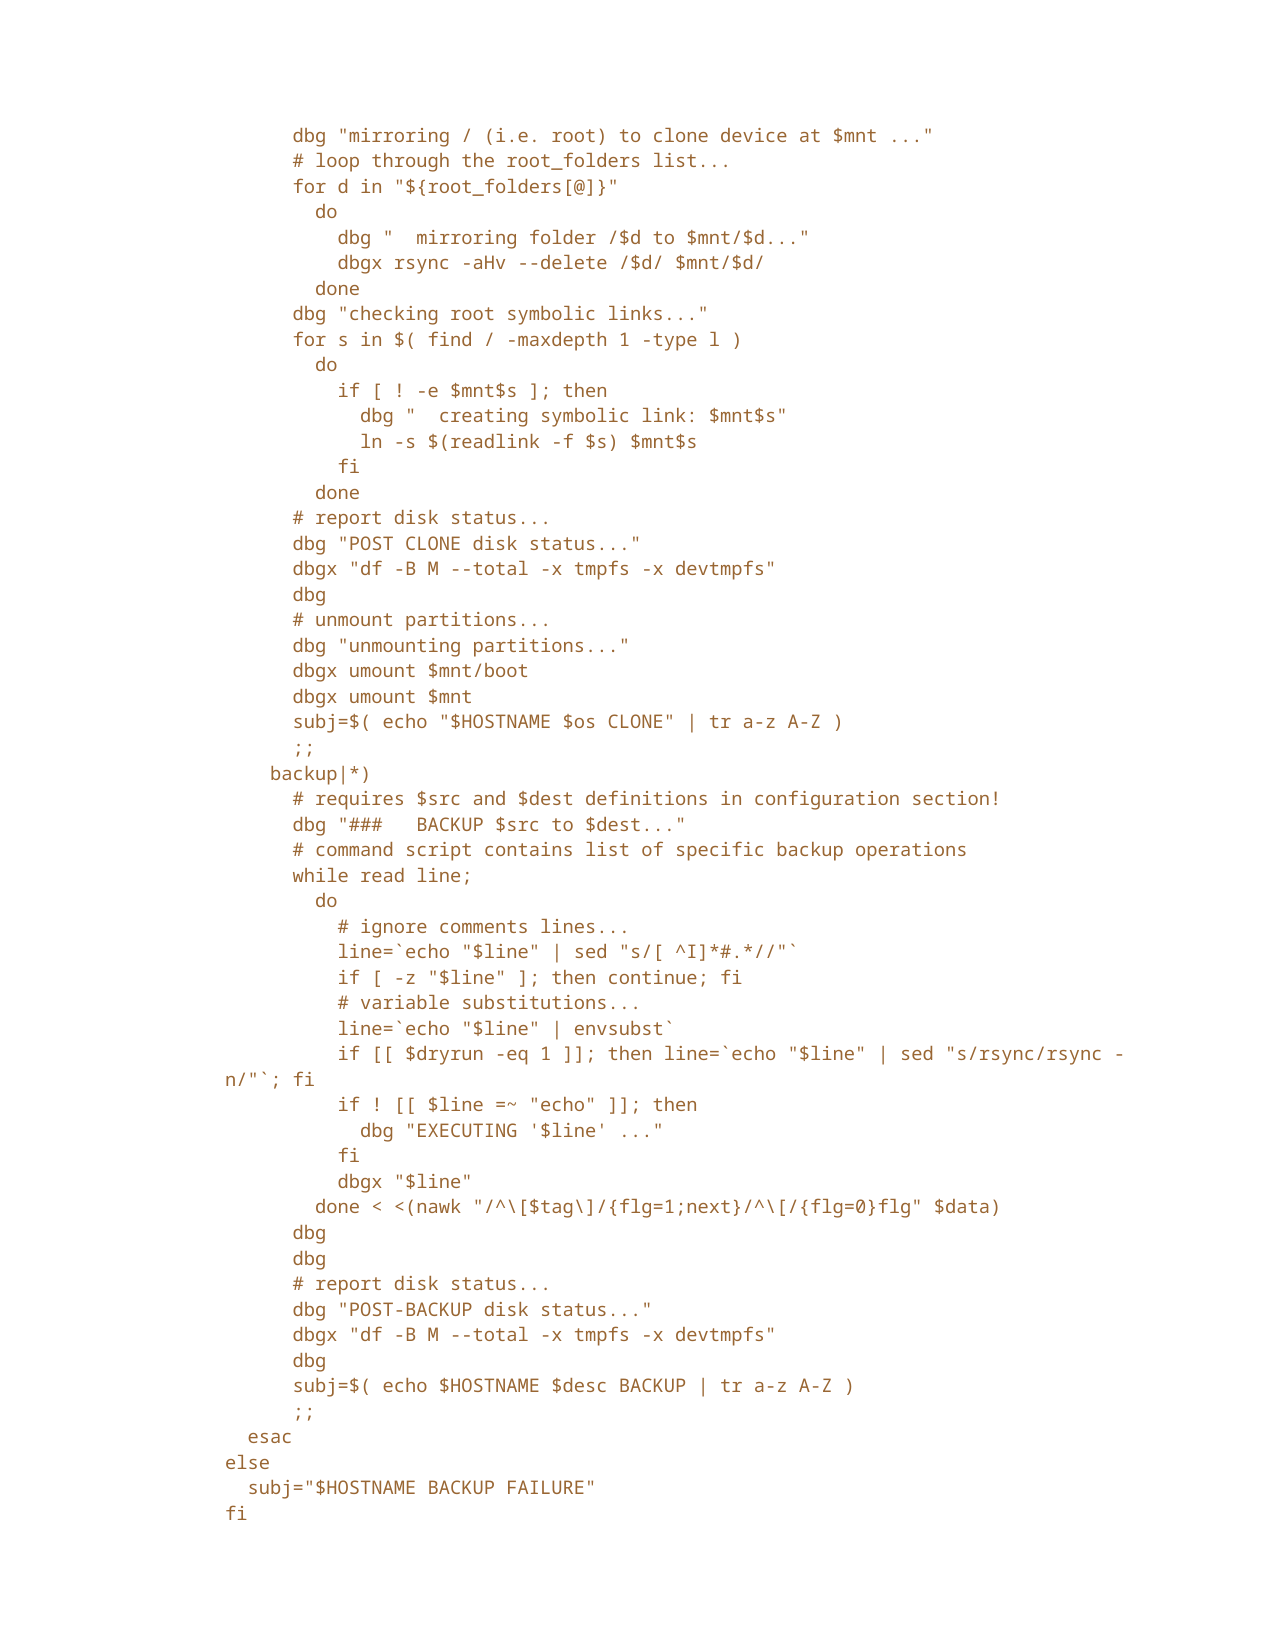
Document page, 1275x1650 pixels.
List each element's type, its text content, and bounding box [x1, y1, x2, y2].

text for d in "${root_folders[@]}" [225, 173, 1125, 198]
text dbg "mirroring / (i.e. root) to clone device at $mnt ..." [225, 122, 1125, 147]
text dbgx umount $mnt [225, 683, 1125, 709]
text ln -s $(readlink -f $s) $mnt$s [225, 428, 1125, 454]
text do [225, 887, 1125, 913]
text dbg "EXECUTING '$line' ..." [225, 1117, 1125, 1143]
text ;; [225, 1398, 1125, 1423]
text subj=$( echo $HOSTNAME $desc BACKUP | tr a-z A-Z ) [225, 1372, 1125, 1398]
text dbgx "df -B M --total -x tmpfs -x devtmpfs" [225, 1321, 1125, 1347]
text dbgx rsync -aHv --delete /$d/ $mnt/$d/ [225, 249, 1125, 275]
text dbg " mirroring folder /$d to $mnt/$d..." [225, 224, 1125, 249]
text fi [225, 1143, 1125, 1168]
text for s in $( find / -maxdepth 1 -type l ) [225, 326, 1125, 352]
text dbg [225, 1347, 1125, 1372]
text dbg [225, 1219, 1125, 1245]
text # report disk status... [225, 1270, 1125, 1296]
text # ignore comments lines... [225, 913, 1125, 938]
text done [225, 275, 1125, 301]
text if [[ $dryrun -eq 1 ]]; then line=`echo "$line" | sed "s/rsync/rsync -n/"`; fi [225, 1041, 1125, 1092]
text dbg "unmounting partitions..." [225, 632, 1125, 658]
text fi [225, 454, 1125, 479]
text dbg "checking root symbolic links..." [225, 301, 1125, 326]
text dbgx umount $mnt/boot [225, 658, 1125, 683]
text esac [225, 1423, 1125, 1449]
text dbg "POST-BACKUP disk status..." [225, 1296, 1125, 1321]
text # variable substitutions... [225, 989, 1125, 1015]
text if [ ! -e $mnt$s ]; then [225, 377, 1125, 403]
text dbg [225, 1245, 1125, 1270]
text subj="$HOSTNAME BACKUP FAILURE" [225, 1474, 1125, 1500]
text backup|*) [225, 760, 1125, 785]
text if ! [[ $line =~ "echo" ]]; then [225, 1092, 1125, 1117]
text subj=$( echo "$HOSTNAME $os CLONE" | tr a-z A-Z ) [225, 709, 1125, 734]
text dbg " creating symbolic link: $mnt$s" [225, 403, 1125, 428]
text # requires $src and $dest definitions in configuration section! [225, 785, 1125, 811]
text ;; [225, 734, 1125, 760]
text fi [225, 1500, 1125, 1526]
text done < <(nawk "/^\[$tag\]/{flg=1;next}/^\[/{flg=0}flg" $data) [225, 1194, 1125, 1219]
text # report disk status... [225, 505, 1125, 530]
text line=`echo "$line" | envsubst` [225, 1015, 1125, 1041]
text dbg "### BACKUP $src to $dest..." [225, 811, 1125, 836]
text dbg "POST CLONE disk status..." [225, 530, 1125, 556]
text # unmount partitions... [225, 607, 1125, 632]
text while read line; [225, 862, 1125, 887]
text line=`echo "$line" | sed "s/[ ^I]*#.*//"` [225, 938, 1125, 964]
text else [225, 1449, 1125, 1474]
text dbg [225, 581, 1125, 607]
text done [225, 479, 1125, 505]
text # loop through the root_folders list... [225, 147, 1125, 173]
text # command script contains list of specific backup operations [225, 836, 1125, 862]
text dbgx "$line" [225, 1168, 1125, 1194]
text do [225, 352, 1125, 377]
text do [225, 198, 1125, 224]
text dbgx "df -B M --total -x tmpfs -x devtmpfs" [225, 556, 1125, 581]
text if [ -z "$line" ]; then continue; fi [225, 964, 1125, 989]
